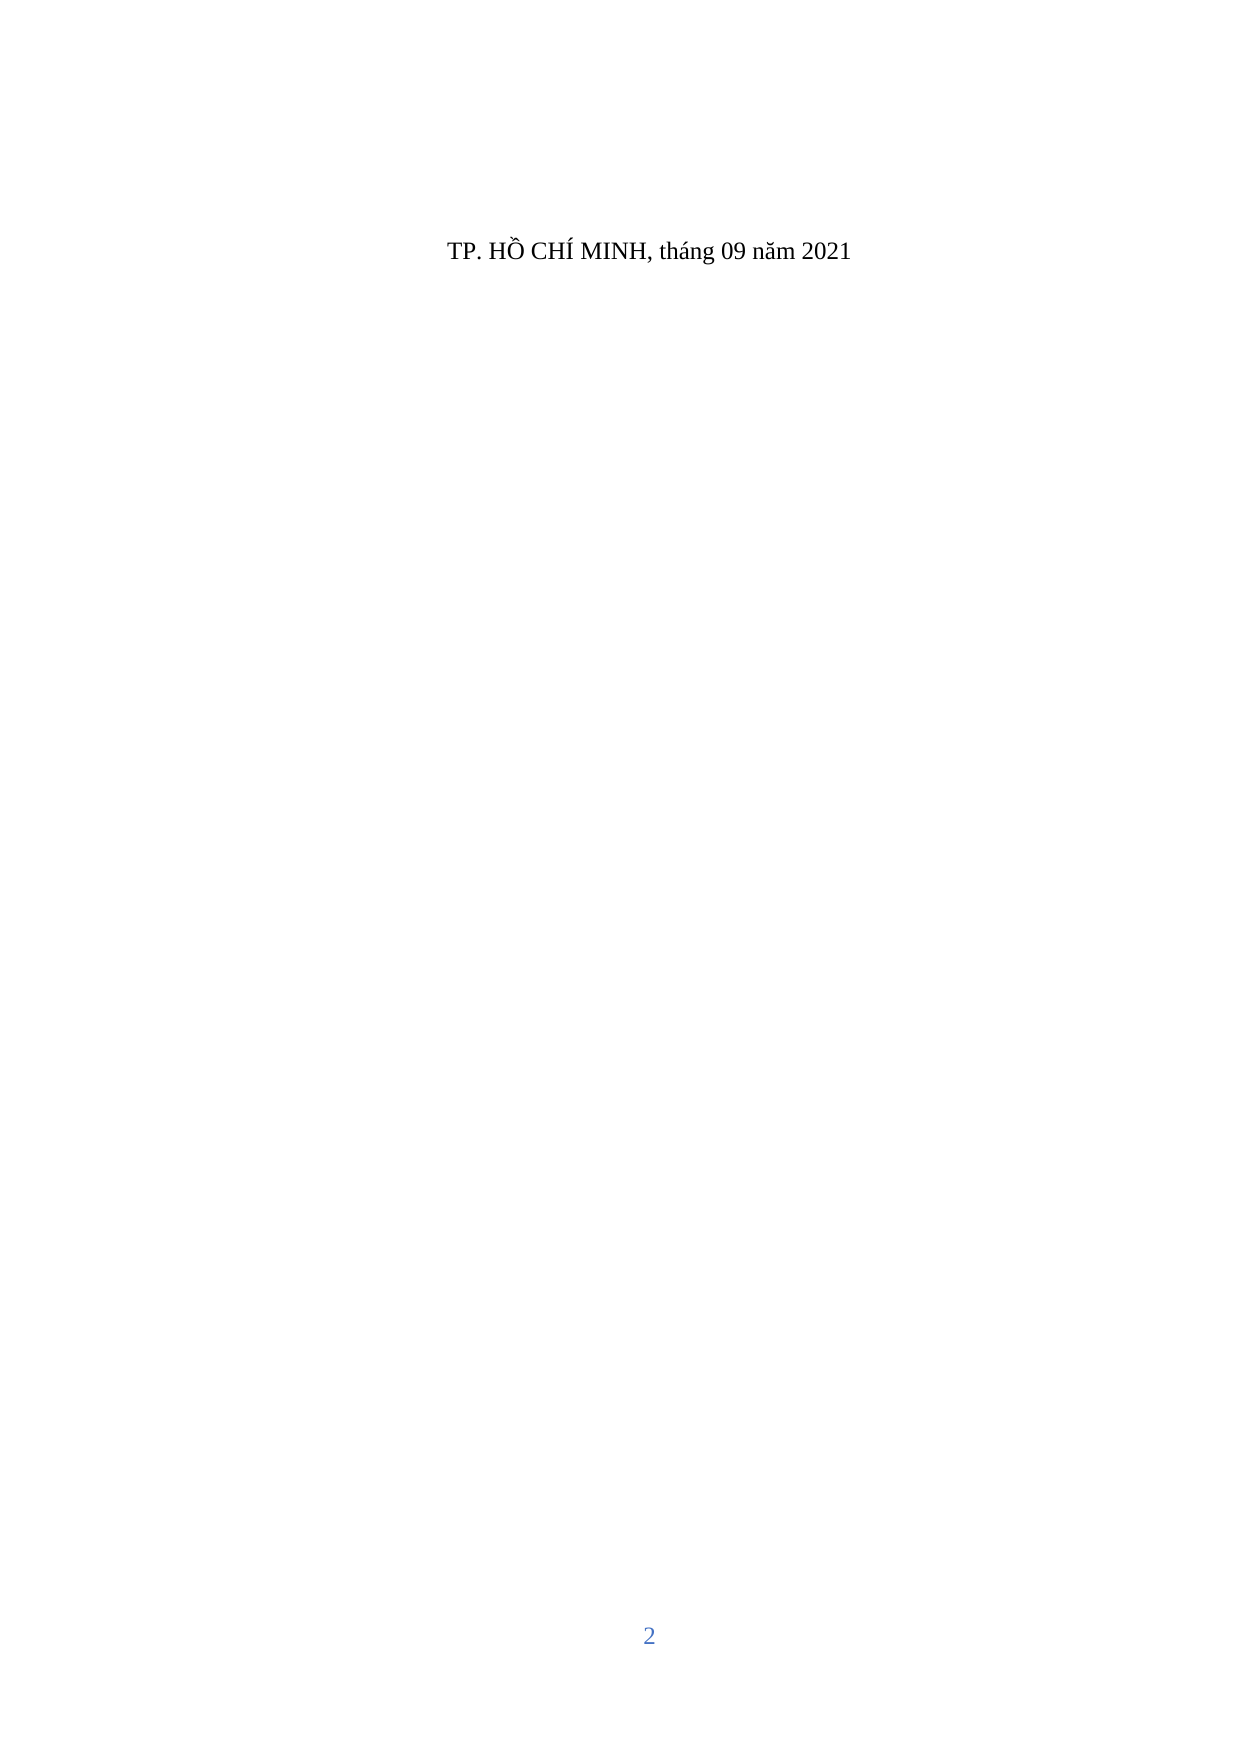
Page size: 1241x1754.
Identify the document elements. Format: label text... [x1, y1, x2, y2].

text TP. HỒ CHÍ MINH, tháng 09 năm 2021 [177, 236, 1122, 265]
